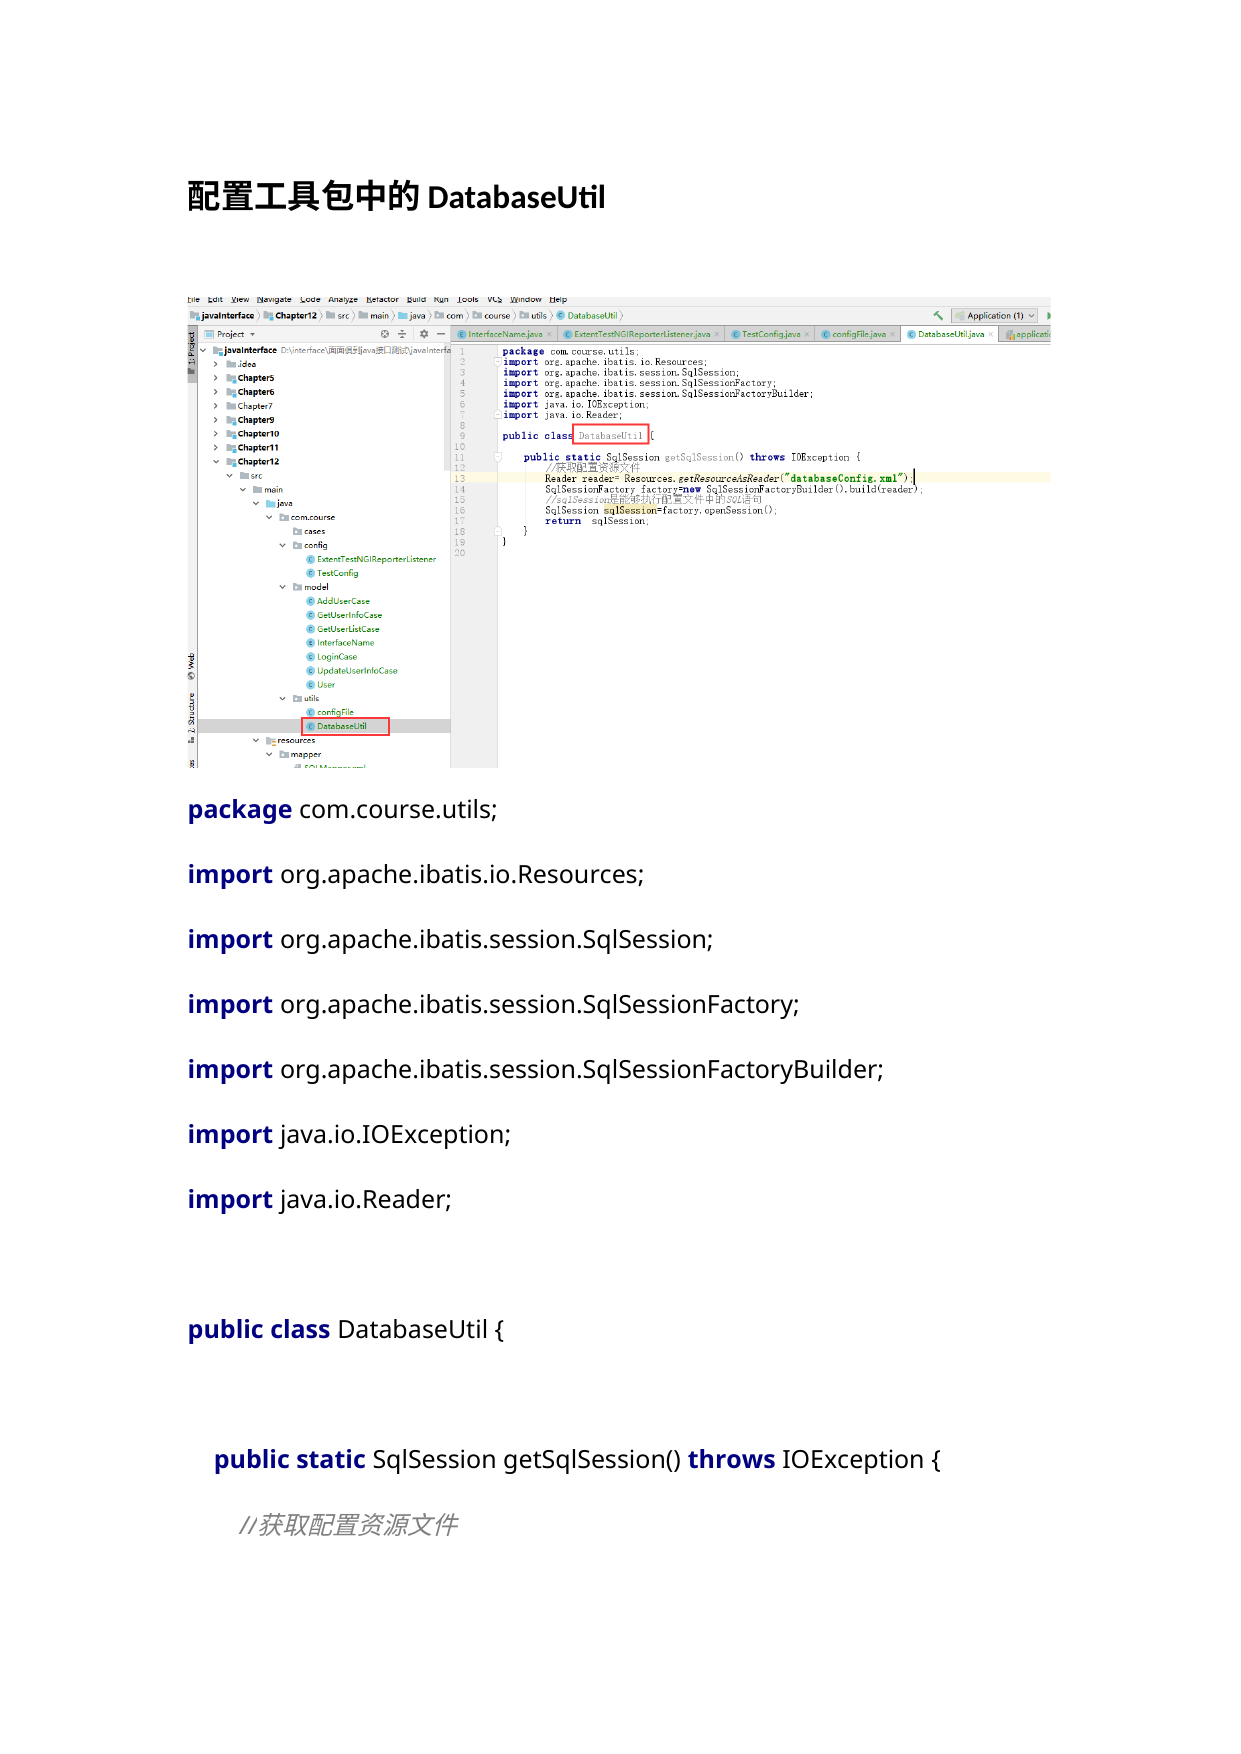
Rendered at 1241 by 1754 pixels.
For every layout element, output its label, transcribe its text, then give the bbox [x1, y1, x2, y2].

picture [187, 297, 1051, 768]
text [187, 776, 1053, 1556]
subtitle 配置工具包中的DatabaseUtil [187, 162, 1053, 227]
